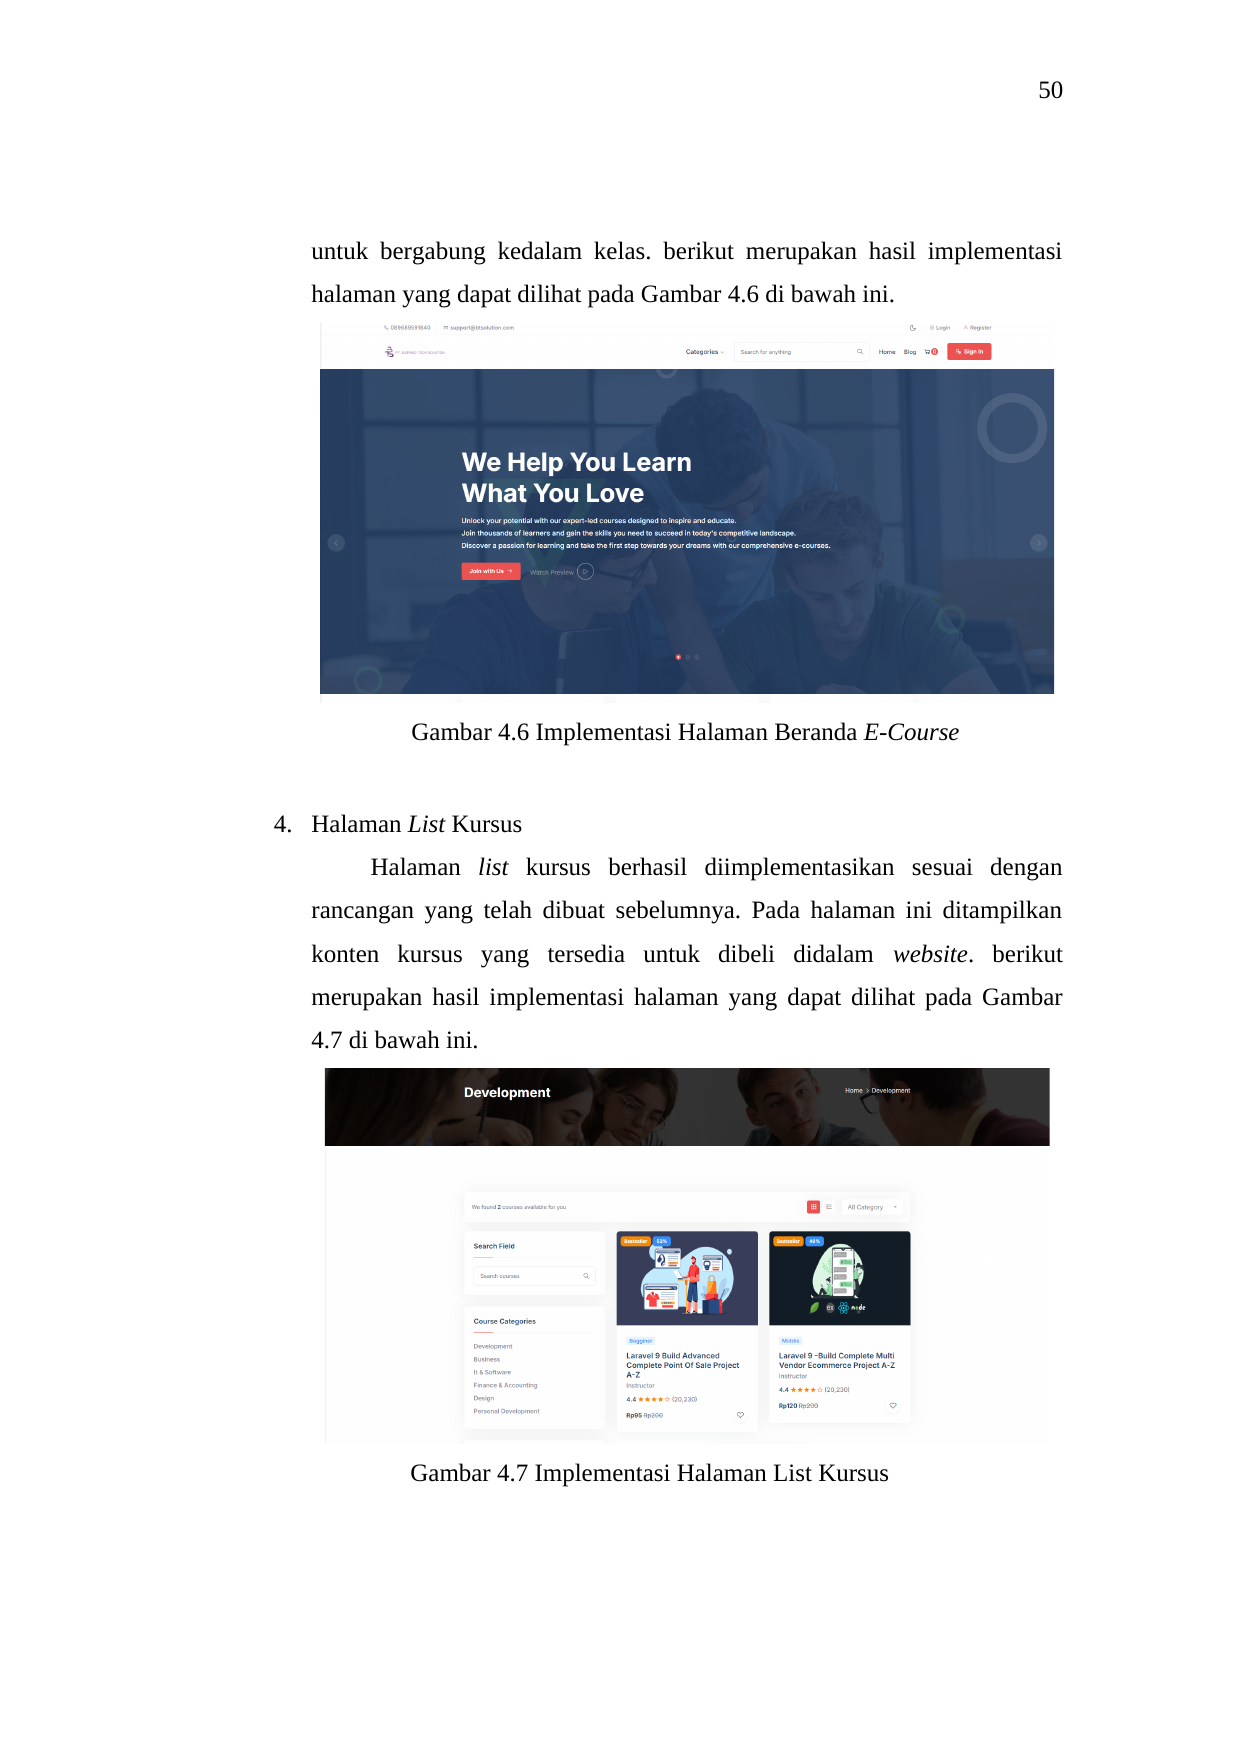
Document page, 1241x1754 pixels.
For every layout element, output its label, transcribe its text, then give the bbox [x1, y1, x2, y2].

list Halaman list kursus berhasil diimplementasikan sesuai dengan rancangan yang telah dibuat sebelumnya. Pada halaman ini ditampilkan konten kursus yang tersedia untuk dibeli didalam website. berikut merupakan hasil implementasi halaman yang dapat dilihat pada Gambar 4.7 di bawah ini. [311, 852, 1063, 1054]
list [311, 236, 1063, 308]
text Gambar 4.7 Implementasi Halaman List Kursus [236, 1458, 1063, 1487]
picture [324, 1068, 1050, 1444]
list Halaman List Kursus [274, 809, 1063, 838]
picture [320, 322, 1055, 703]
text Gambar 4.6 Implementasi Halaman Beranda E-Course [310, 717, 1063, 745]
